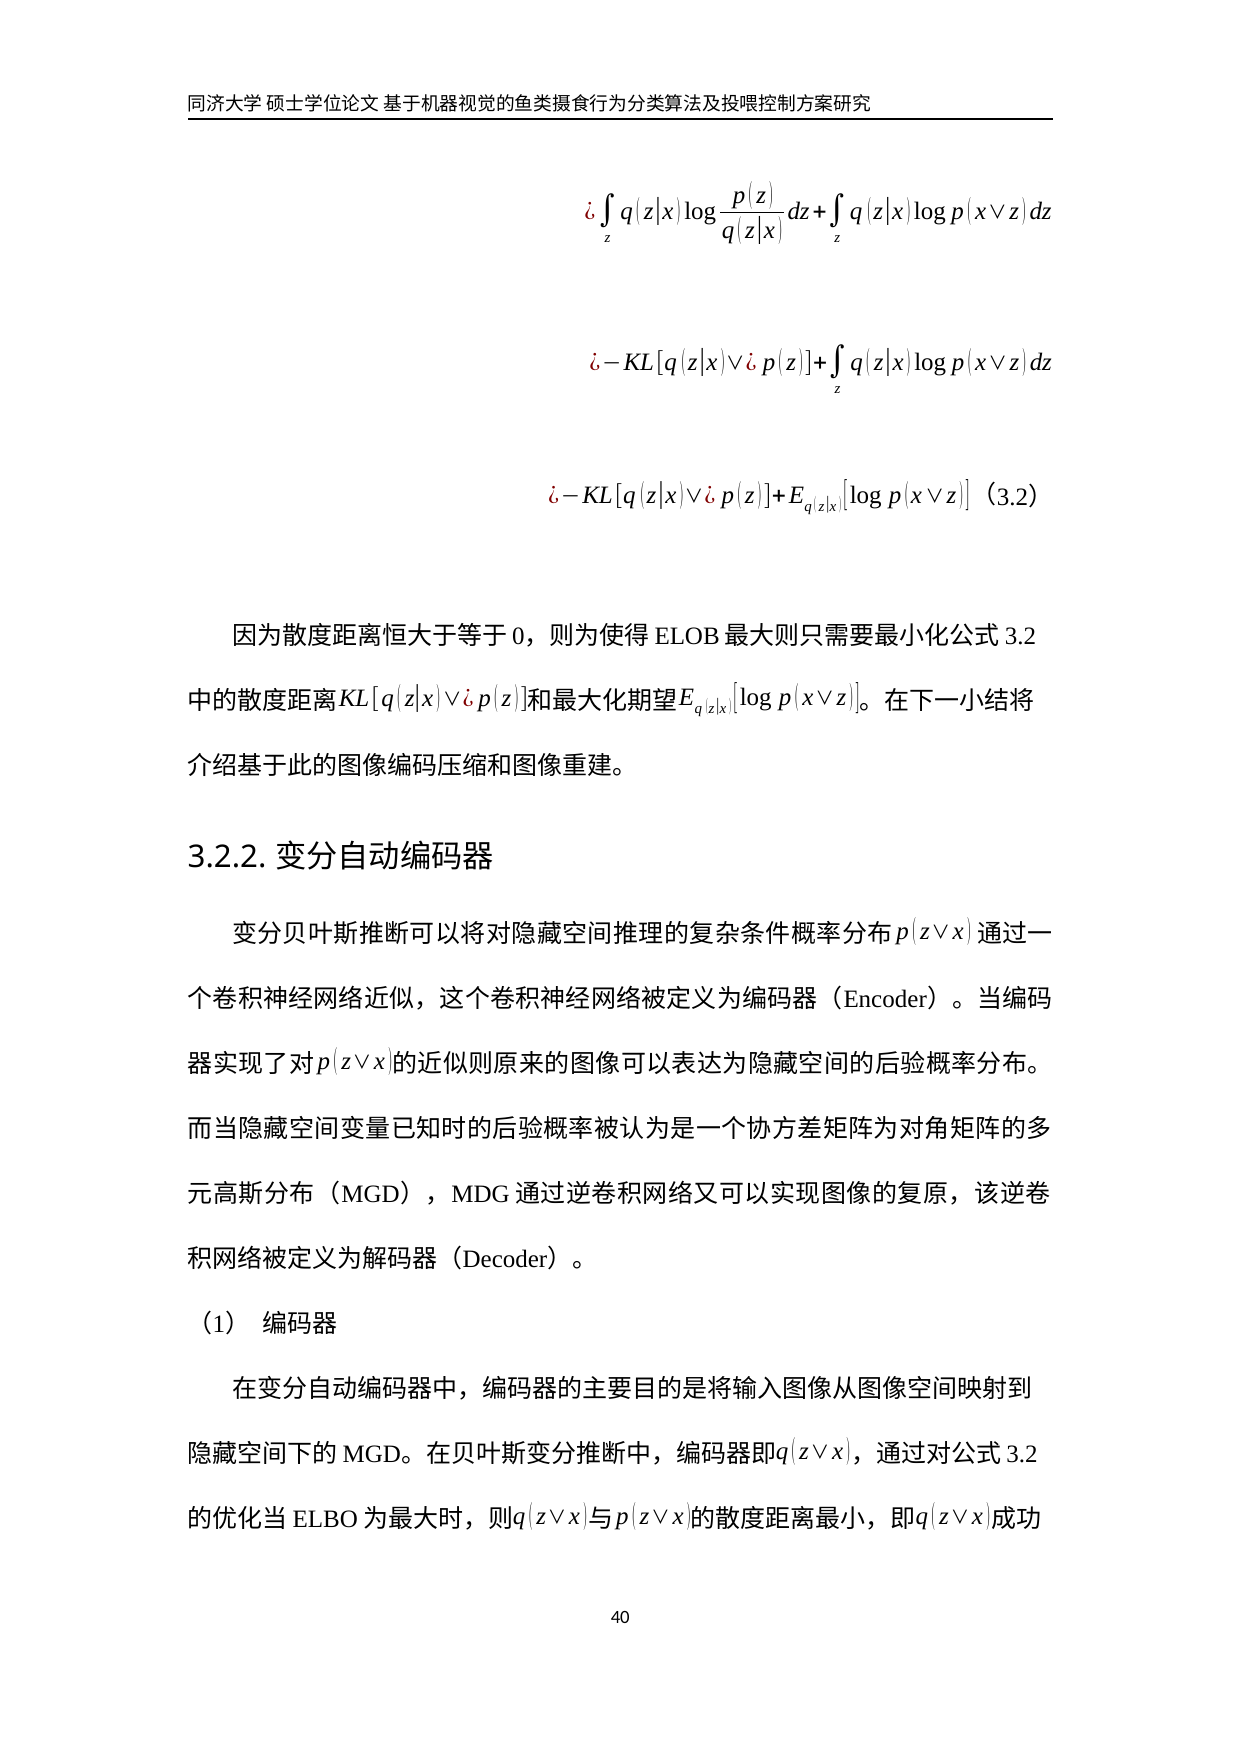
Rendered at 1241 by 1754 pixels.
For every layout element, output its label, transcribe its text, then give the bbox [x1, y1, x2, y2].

text 因为散度距离恒大于等于0，则为使得ELOB最大则只需要最小化公式3.2中的散度距离和最大化期望。在下一小结将介绍基于此的图像编码压缩和图像重建。 [187, 601, 1053, 796]
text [187, 1354, 1053, 1549]
text 变分贝叶斯推断可以将对隐藏空间推理的复杂条件概率分布 通过一个卷积神经网络近似，这个卷积神经网络被定义为编码器（Encoder）。当编码器实现了对的近似则原来的图像可以表达为隐藏空间的后验概率分布。而当隐藏空间变量已知时的后验概率被认为是一个协方差矩阵为对角矩阵的多元高斯分布（MGD），MDG通过逆卷积网络又可以实现图像的复原，该逆卷积网络被定义为解码器（Decoder）。 [187, 899, 1053, 1289]
list 变分自动编码器 [187, 821, 1053, 886]
list 编码器 [187, 1289, 1053, 1354]
text 3.2） [187, 464, 1053, 529]
